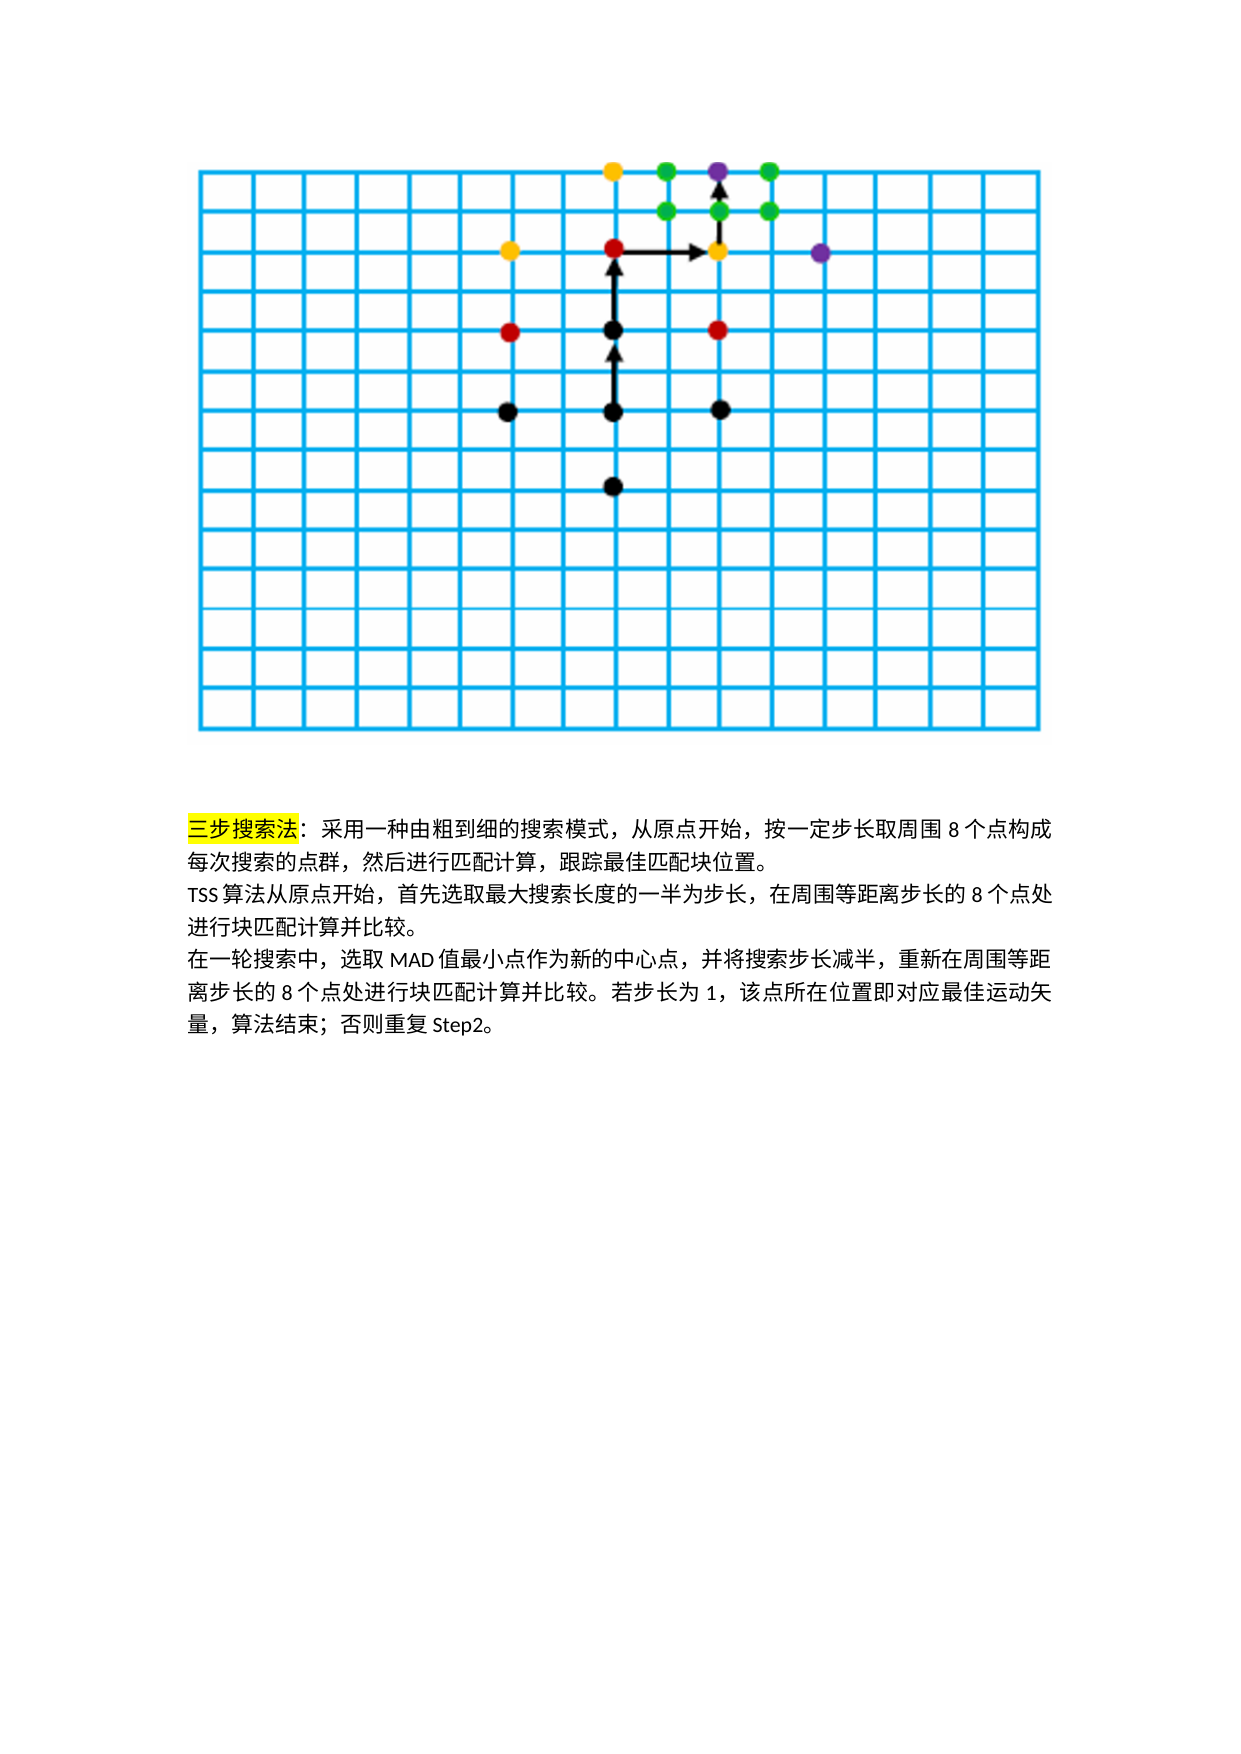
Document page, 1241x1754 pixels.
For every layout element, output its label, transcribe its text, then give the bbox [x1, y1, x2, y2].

picture [187, 162, 1052, 745]
text 在一轮搜索中，选取MAD值最小点作为新的中心点，并将搜索步长减半，重新在周围等距离步长的8个点处进行块匹配计算并比较。若步长为1，该点所在位置即对应最佳运动矢量，算法结束；否则重复Step2。 [187, 942, 1053, 1039]
text TSS算法从原点开始，首先选取最大搜索长度的一半为步长，在周围等距离步长的8个点处进行块匹配计算并比较。 [187, 877, 1053, 942]
text 三步搜索法：采用一种由粗到细的搜索模式，从原点开始，按一定步长取周围8个点构成每次搜索的点群，然后进行匹配计算，跟踪最佳匹配块位置。 [187, 812, 1053, 877]
